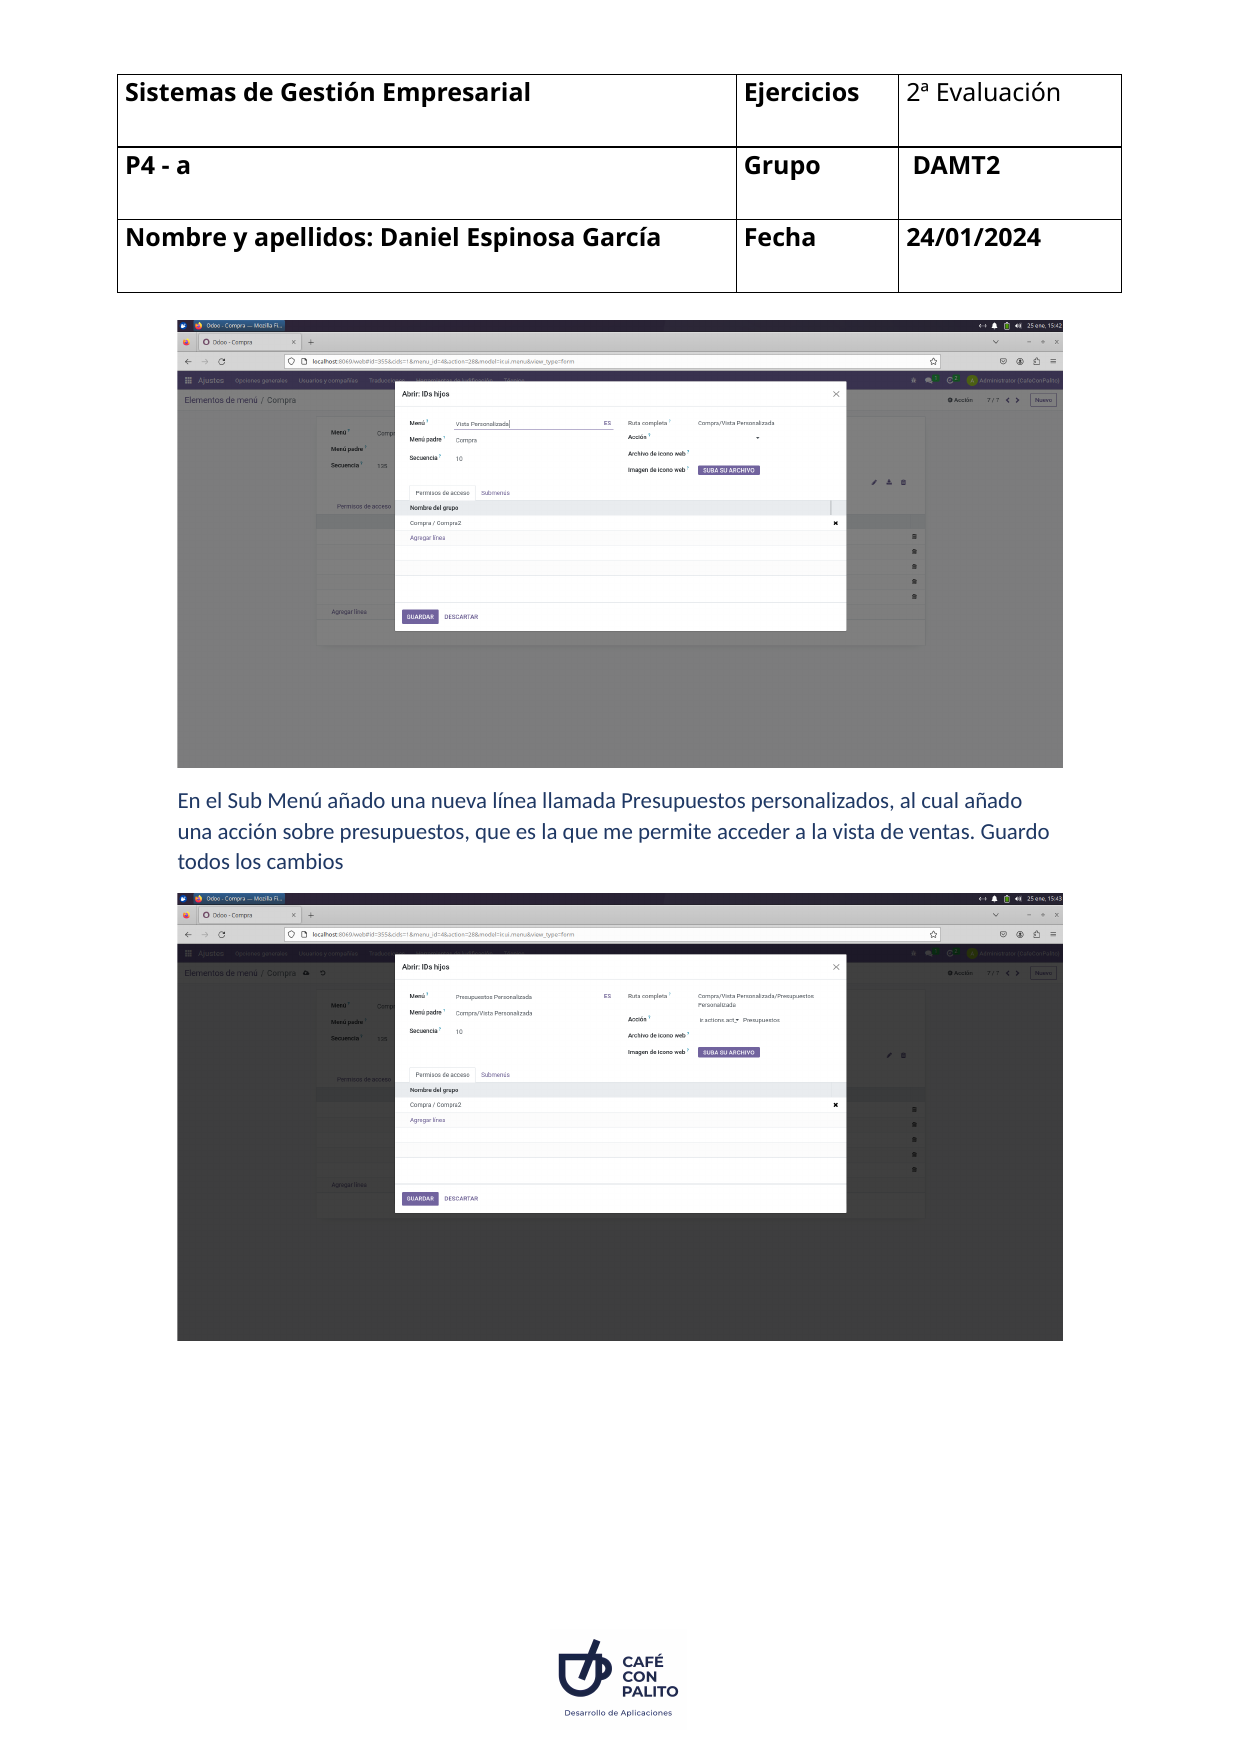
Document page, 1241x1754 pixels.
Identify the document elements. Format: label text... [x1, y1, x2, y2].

picture [549, 1629, 688, 1730]
picture [177, 320, 1063, 768]
text En el Sub Menú añado una nueva línea llamada Presupuestos personalizados, al cual añado una acción sobre presupuestos, que es la que me permite acceder a la vista de ventas. Guardo todos los cambios [177, 787, 1063, 875]
picture [177, 893, 1063, 1341]
